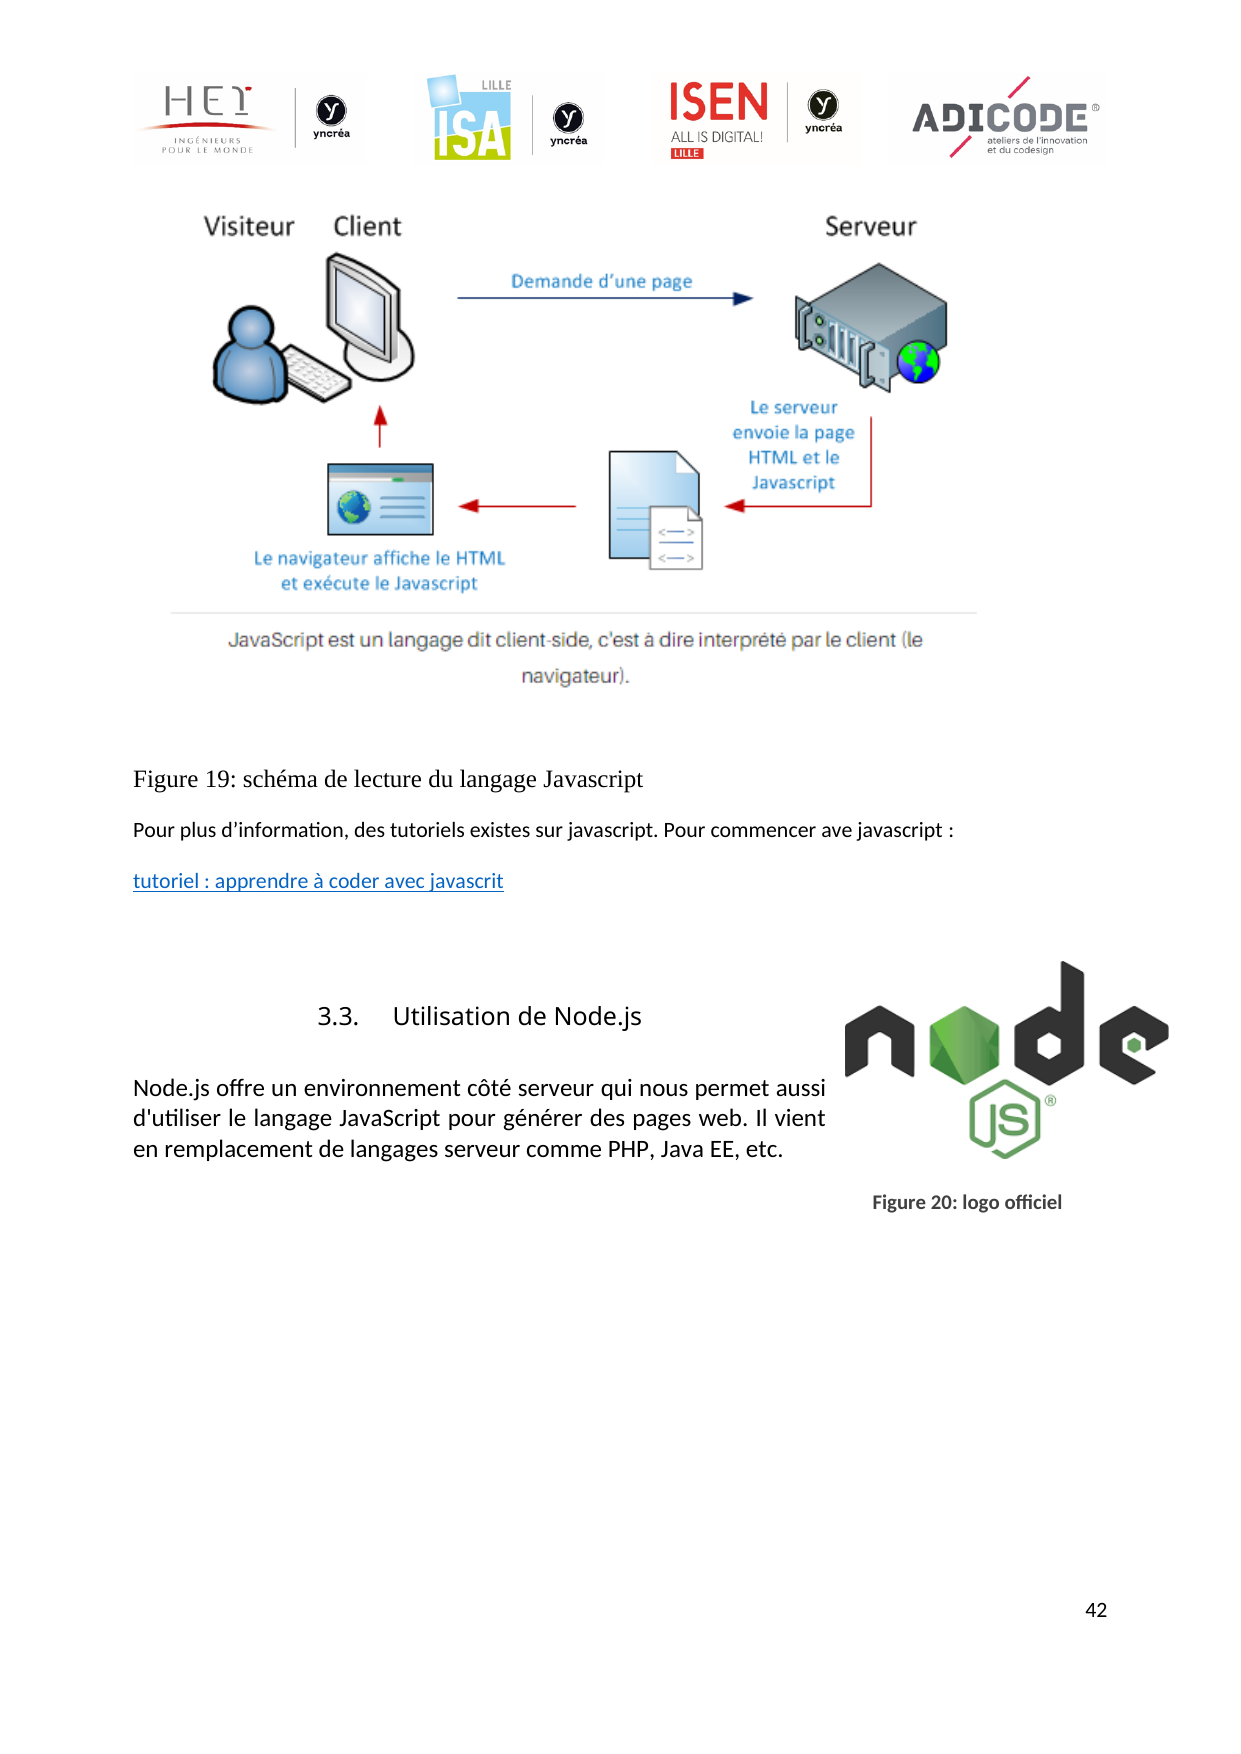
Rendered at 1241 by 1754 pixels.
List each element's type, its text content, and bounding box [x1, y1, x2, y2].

text Node.js offre un environnement côté serveur qui nous permet aussi d'utiliser le langage JavaScript pour générer des pages web. Il vient en remplacement de langages serveur comme PHP, Java EE, etc. [133, 1072, 1107, 1164]
picture [132, 181, 977, 741]
picture [132, 73, 1108, 166]
text Pour plus d’information, des tutoriels existes sur javascript. Pour commencer ave javascript : [133, 816, 1107, 843]
subtitle Utilisation de Node.js [317, 999, 845, 1033]
picture [845, 961, 1169, 1159]
text tutoriel : apprendre à coder avec javascrit [133, 868, 1017, 894]
